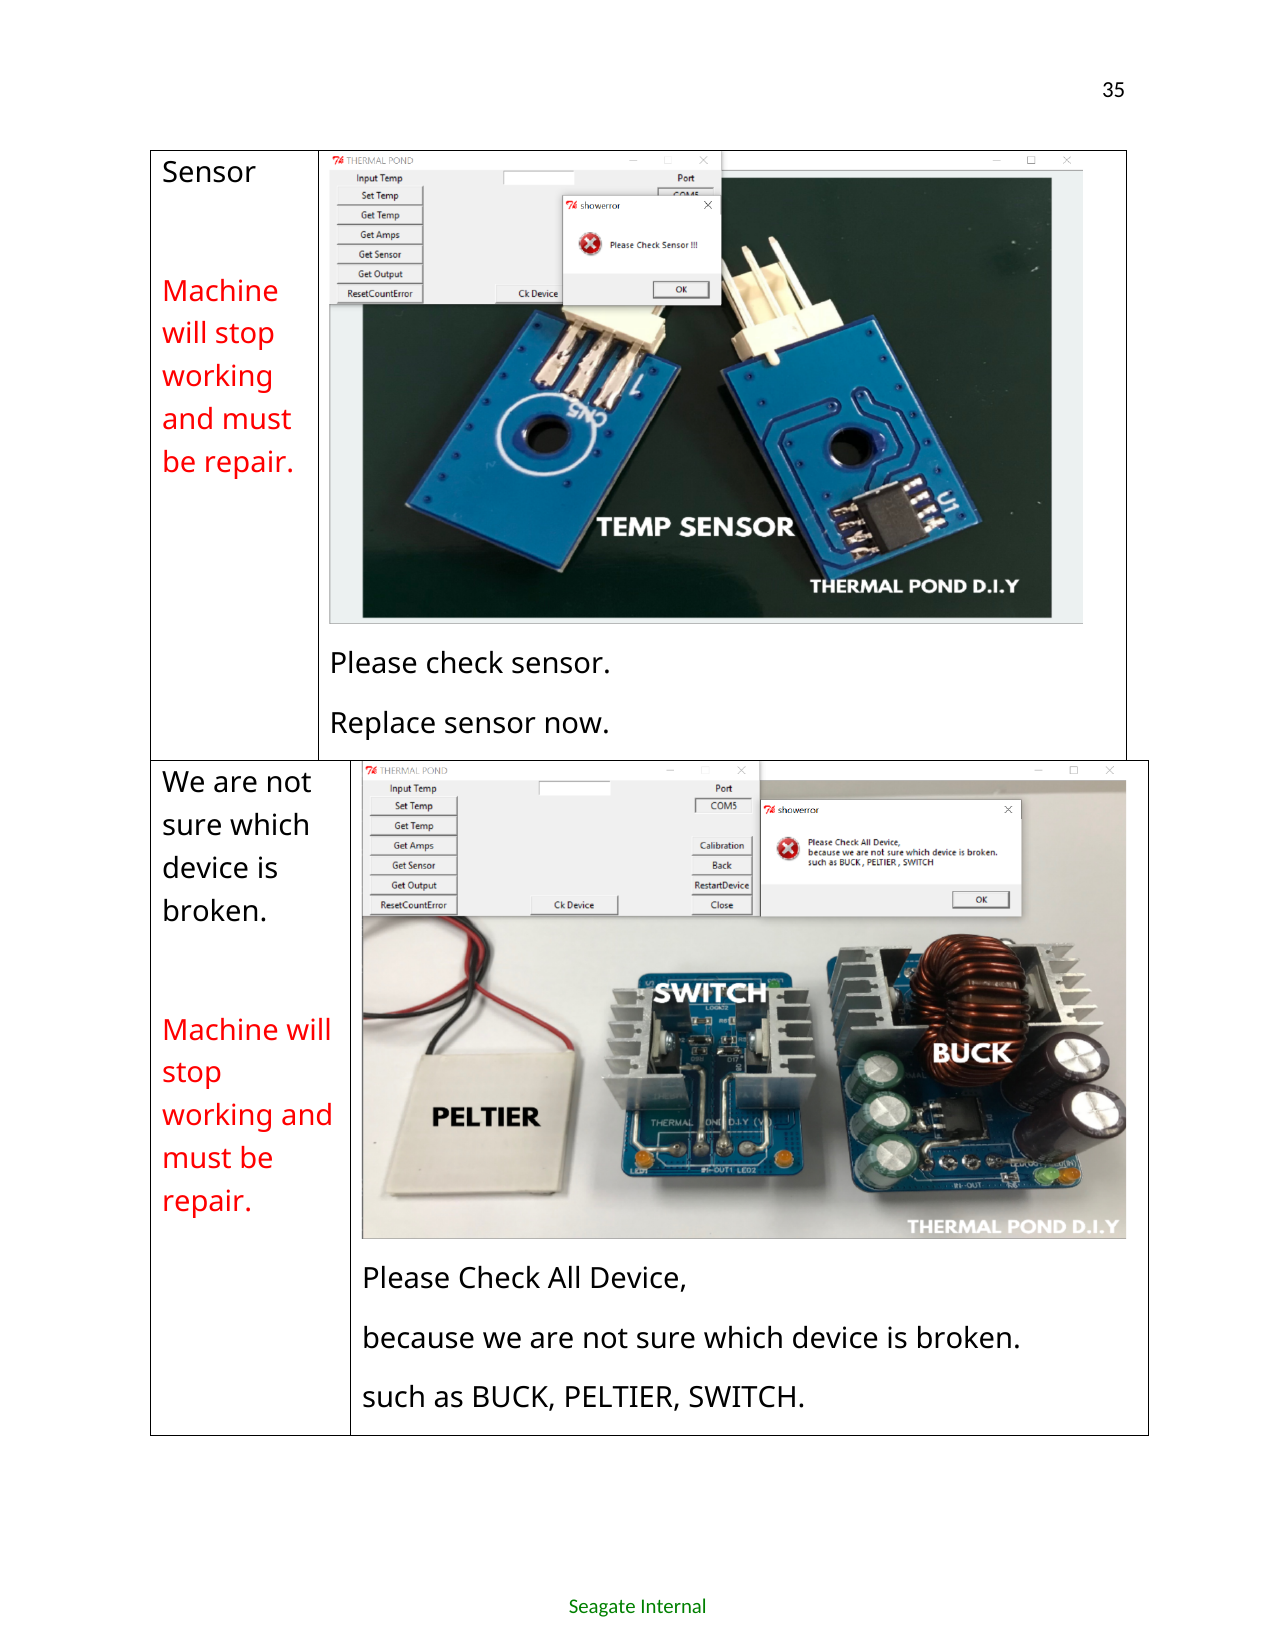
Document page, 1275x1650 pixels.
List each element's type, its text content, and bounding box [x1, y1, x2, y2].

picture [329, 151, 1083, 624]
table_cell Sensor Machine will stop working and must be repair. [151, 151, 318, 760]
table_cell We are not sure which device is broken. Machine will stop working and must be repair. [151, 761, 350, 1435]
picture [361, 761, 1127, 1239]
table_cell Please Check All Device, because we are not sure which device is broken. such as BUCK, PELTIER, SWITCH. [351, 761, 1148, 1435]
table_cell Please check sensor. Replace sensor now. [319, 151, 1126, 760]
